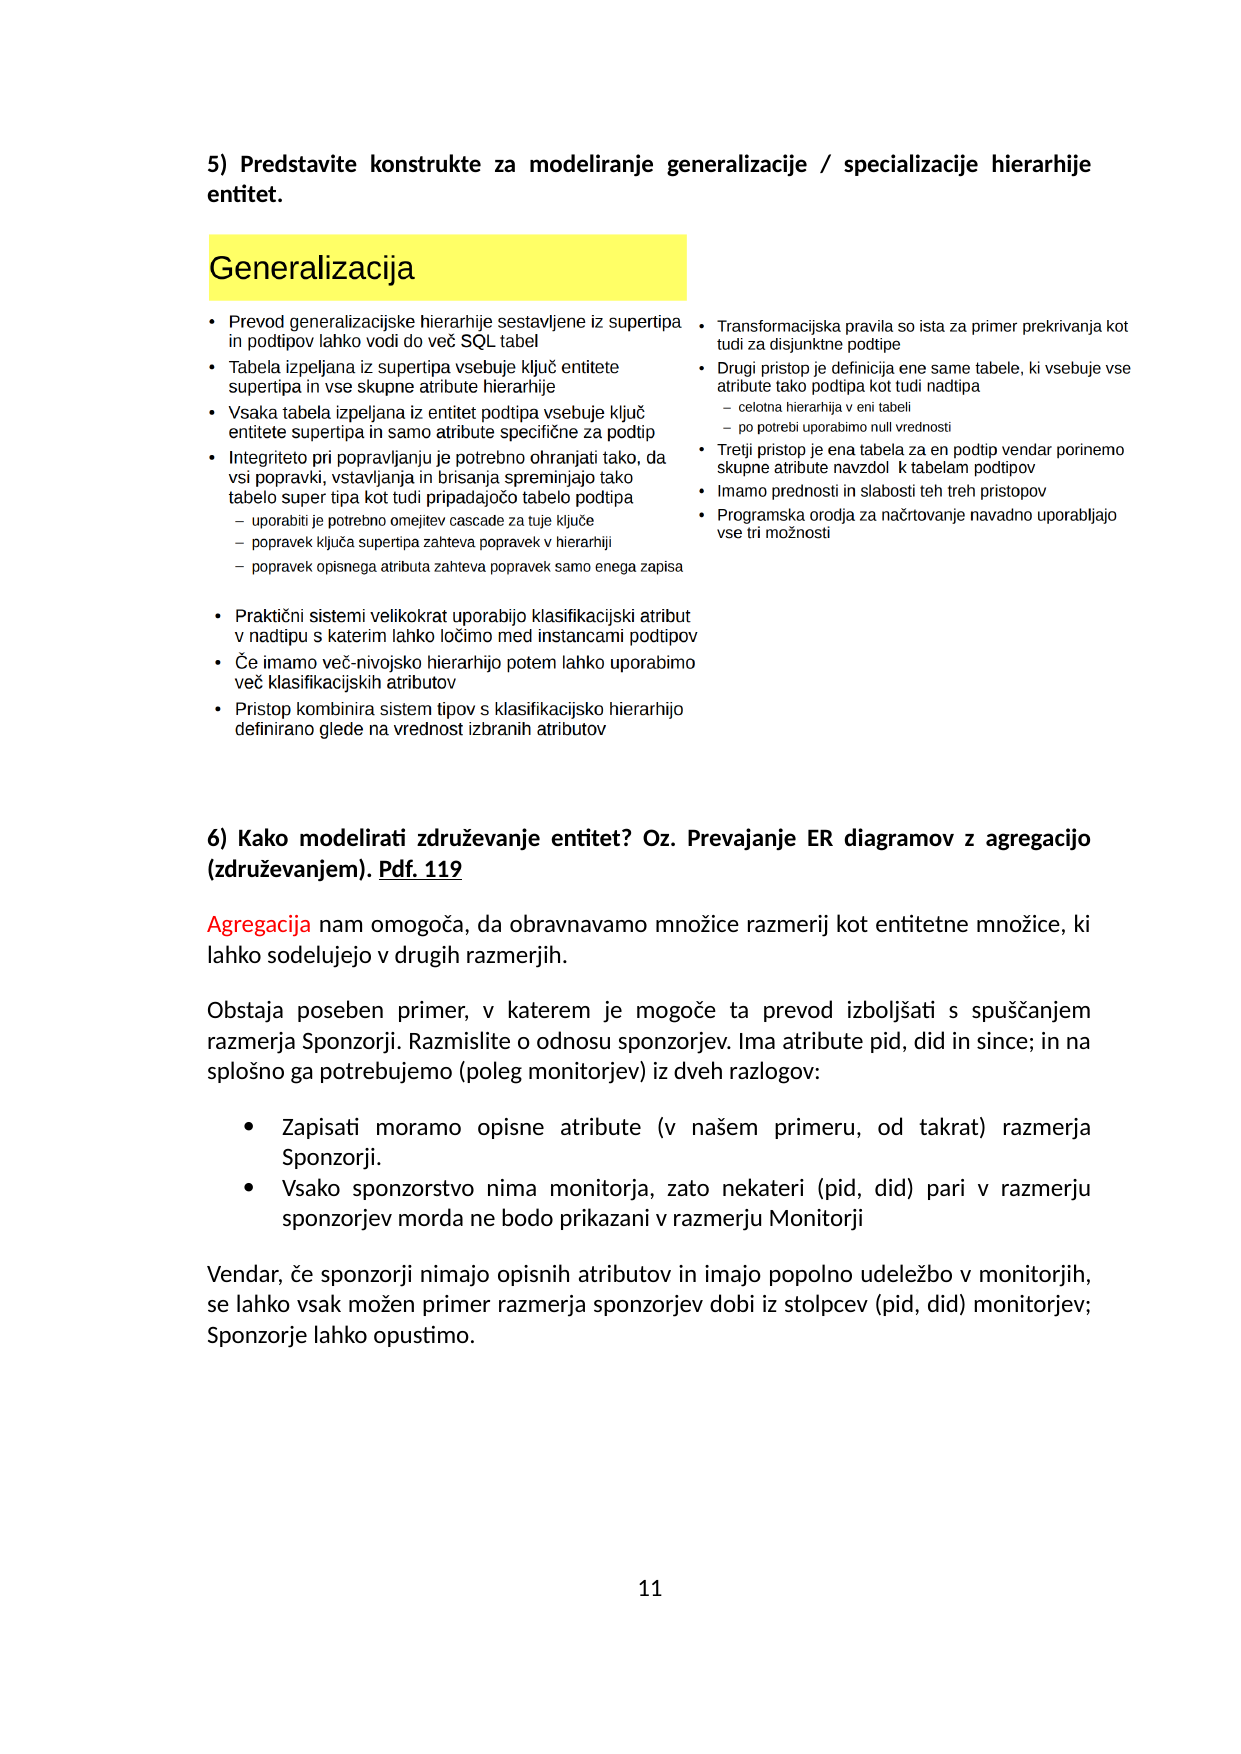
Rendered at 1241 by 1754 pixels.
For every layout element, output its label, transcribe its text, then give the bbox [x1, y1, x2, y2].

picture [206, 233, 1137, 580]
text Vendar, če sponzorji nimajo opisnih atributov in imajo popolno udeležbo v monitorjih, se lahko vsak možen primer razmerja sponzorjev dobi iz stolpcev (pid, did) monitorjev; Sponzorje lahko opustimo. [207, 1258, 1092, 1349]
text Agregacija nam omogoča, da obravnavamo množice razmerij kot entitetne množice, ki lahko sodelujejo v drugih razmerjih. [207, 908, 1092, 969]
list Vsako sponzorstvo nima monitorja, zato nekateri (pid, did) pari v razmerju sponzorjev morda ne bodo prikazani v razmerju Monitorji [244, 1172, 1092, 1233]
picture [206, 604, 706, 742]
text 5) Predstavite konstrukte za modeliranje generalizacije / specializacije hierarhije entitet. [207, 148, 1092, 209]
list Zapisati moramo opisne atribute (v našem primeru, od takrat) razmerja Sponzorji. [244, 1111, 1092, 1172]
text Obstaja poseben primer, v katerem je mogoče ta prevod izboljšati s spuščanjem razmerja Sponzorji. Razmislite o odnosu sponzorjev. Ima atribute pid, did in since; in na splošno ga potrebujemo (poleg monitorjev) iz dveh razlogov: [207, 994, 1092, 1086]
text 6) Kako modelirati združevanje entitet? Oz. Prevajanje ER diagramov z agregacijo (združevanjem). Pdf. 119 [207, 822, 1092, 883]
